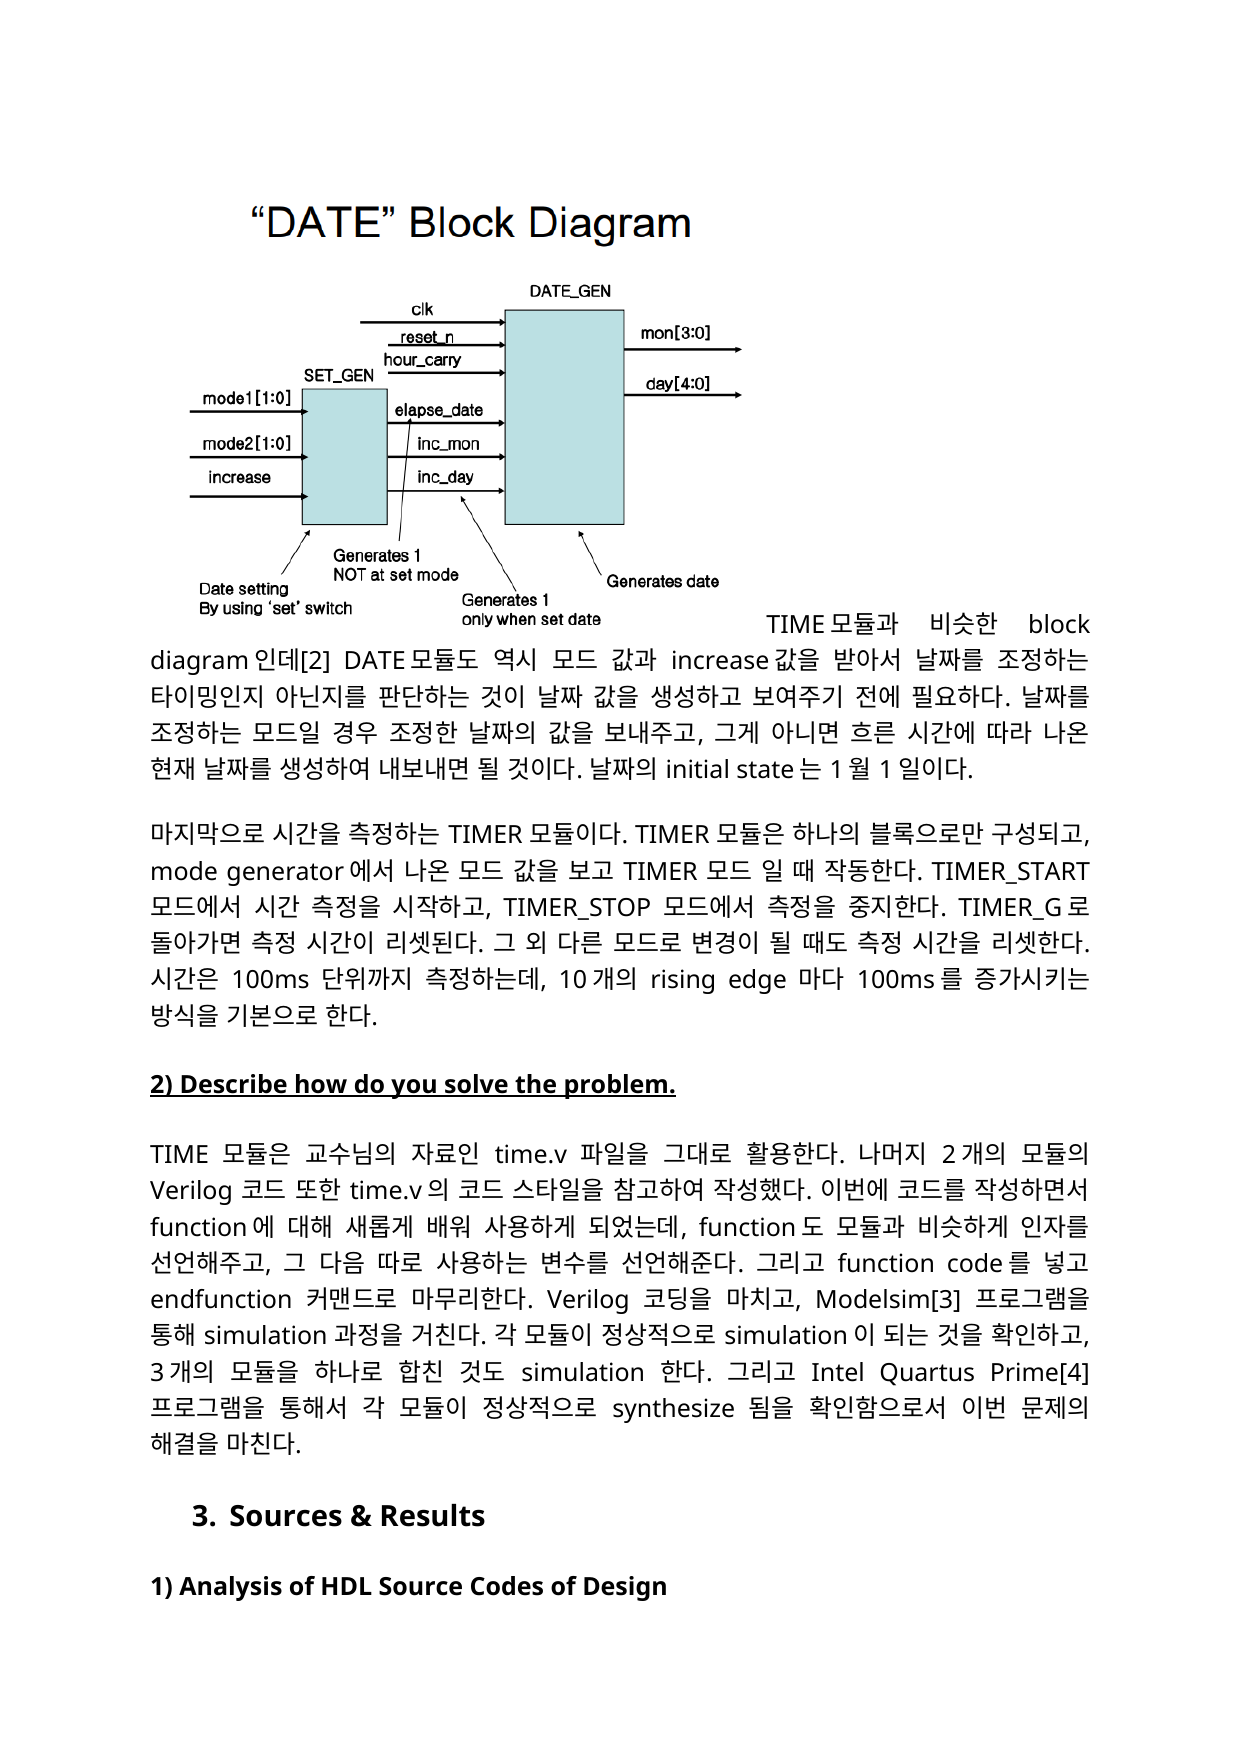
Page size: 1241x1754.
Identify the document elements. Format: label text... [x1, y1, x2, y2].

text 마지막으로 시간을 측정하는 TIMER 모듈이다. TIMER 모듈은 하나의 블록으로만 구성되고, mode generator에서 나온 모드 값을 보고 TIMER 모드 일 때 작동한다. TIMER_START 모드에서 시간 측정을 시작하고, TIMER_STOP 모드에서 측정을 중지한다. TIMER_G로 돌아가면 측정 시간이 리셋된다. 그 외 다른 모드로 변경이 될 때도 측정 시간을 리셋한다. 시간은 100ms 단위까지 측정하는데, 10개의 rising edge 마다 100ms를 증가시키는 방식을 기본으로 한다. [150, 815, 1090, 1032]
text 1) Analysis of HDL Source Codes of Design [150, 1569, 1090, 1603]
text 2) Describe how do you solve the problem. [150, 1066, 1090, 1101]
picture [179, 177, 767, 634]
text TIME 모듈은 교수님의 자료인 time.v 파일을 그대로 활용한다. 나머지 2개의 모듈의 Verilog 코드 또한 time.v의 코드 스타일을 참고하여 작성했다. 이번에 코드를 작성하면서 function에 대해 새롭게 배워 사용하게 되었는데, function도 모듈과 비슷하게 인자를 선언해주고, 그 다음 따로 사용하는 변수를 선언해준다. 그리고 function code를 넣고 endfunction 커맨드로 마무리한다. Verilog 코딩을 마치고, Modelsim[3] 프로그램을 통해 simulation 과정을 거친다. 각 모듈이 정상적으로 simulation이 되는 것을 확인하고, 3개의 모듈을 하나로 합친 것도 simulation 한다. 그리고 Intel Quartus Prime[4] 프로그램을 통해서 각 모듈이 정상적으로 synthesize 됨을 확인함으로서 이번 문제의 해결을 마친다. [150, 1134, 1090, 1461]
list Sources & Results [192, 1495, 1090, 1534]
